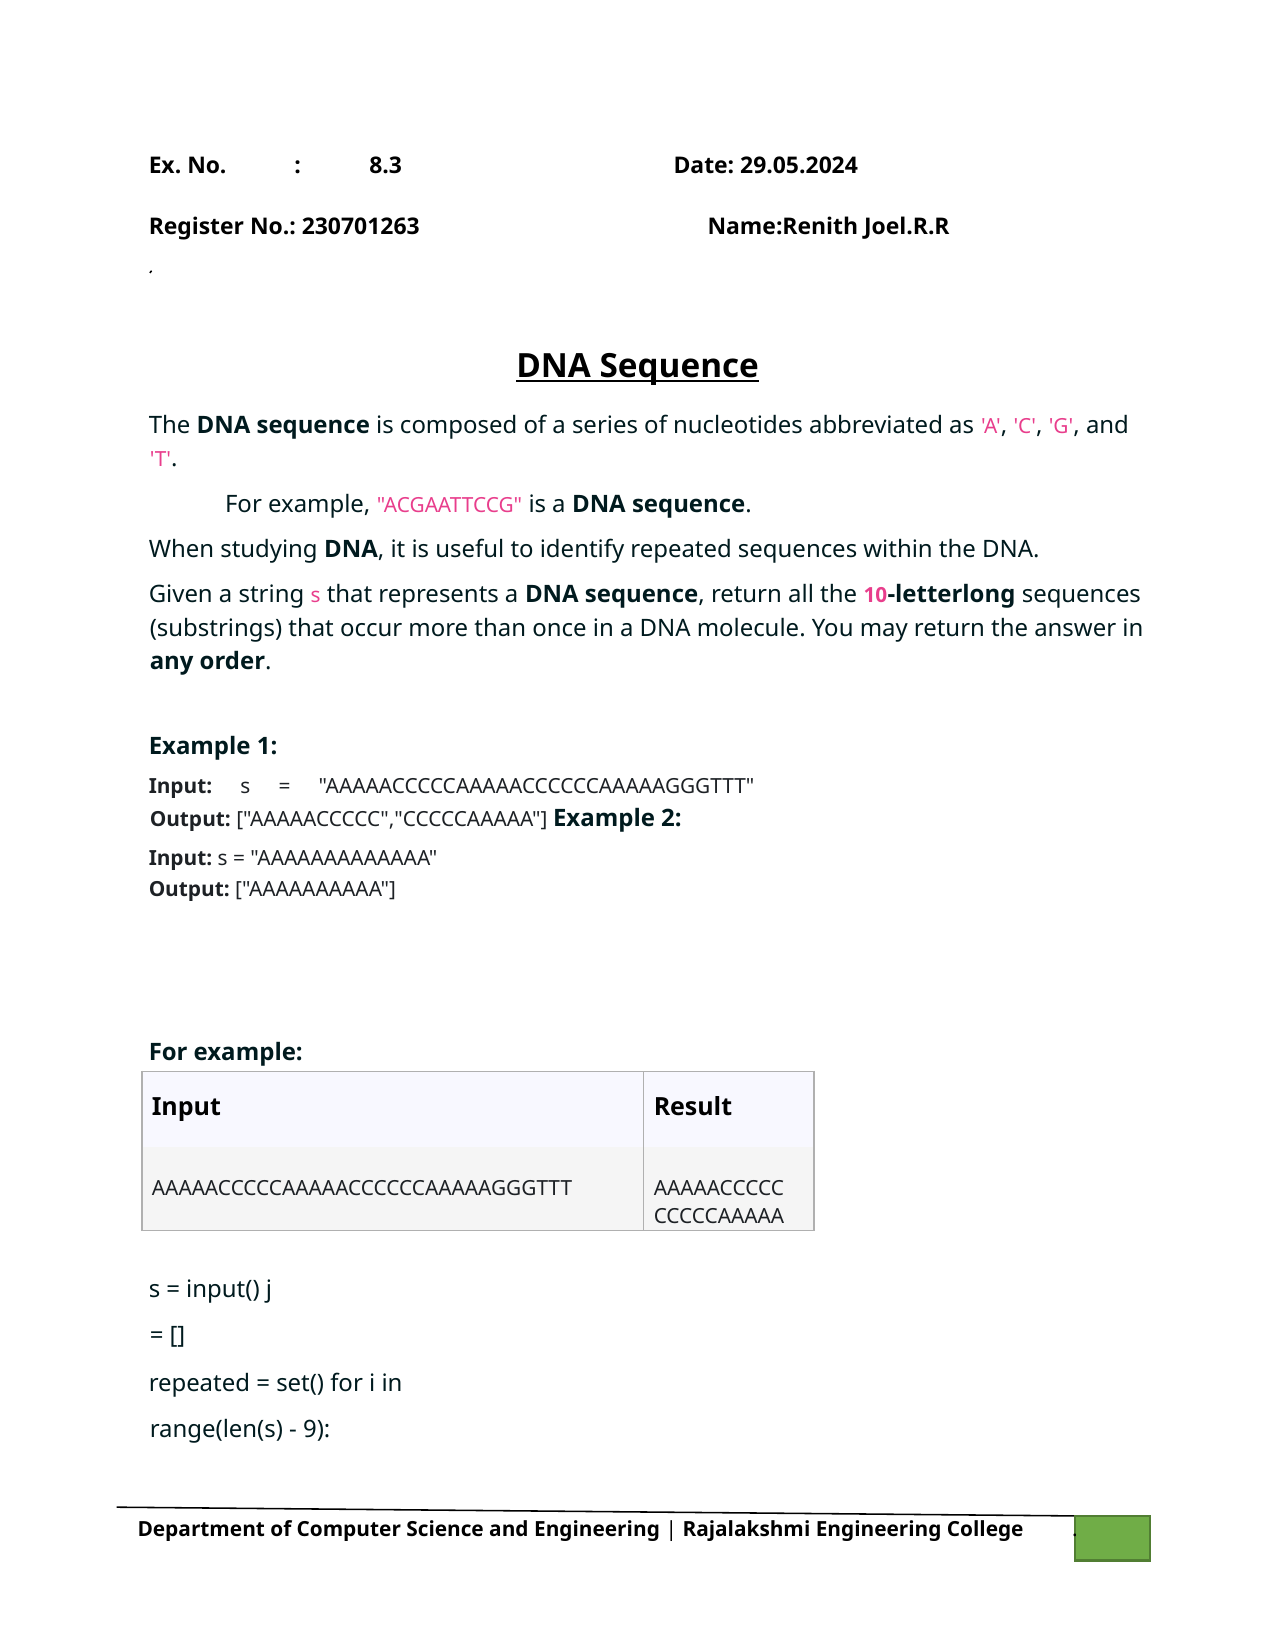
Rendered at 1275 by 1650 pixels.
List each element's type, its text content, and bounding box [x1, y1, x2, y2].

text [148, 1365, 412, 1444]
text The DNA sequence is composed of a series of nucleotides abbreviated as 'A', 'C', 'G', and 'T'. [148, 408, 1144, 474]
text Input: s = "AAAAACCCCCAAAAACCCCCCAAAAAGGGTTT" Output: ["AAAAACCCCC","CCCCCAAAAA"] Example 2: [148, 772, 755, 834]
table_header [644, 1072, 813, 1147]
text Register No.: 230701263 Name:Renith Joel.R.R [148, 210, 1169, 241]
text For example: [148, 1035, 1101, 1067]
text For example, "ACGAATTCCG" is a DNA sequence. [225, 487, 1144, 520]
subtitle DNA Sequence [171, 342, 1104, 387]
text When studying DNA, it is useful to identify repeated sequences within the DNA. [148, 532, 1144, 564]
text Input: s = "AAAAAAAAAAAAA" [148, 843, 755, 872]
text Given a string s that represents a DNA sequence, return all the 10-letterlong sequences (substrings) that occur more than once in a DNA molecule. You may return the answer in any order. [148, 577, 1144, 677]
text Ex. No. : 8.3 Date: 29.05.2024 [148, 149, 1169, 180]
text Output: ["AAAAAAAAAA"] [148, 874, 755, 902]
text s = input() j = [] [148, 1272, 278, 1351]
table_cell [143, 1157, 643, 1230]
text Example 1: [148, 729, 1101, 762]
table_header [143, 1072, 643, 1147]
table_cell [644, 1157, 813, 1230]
